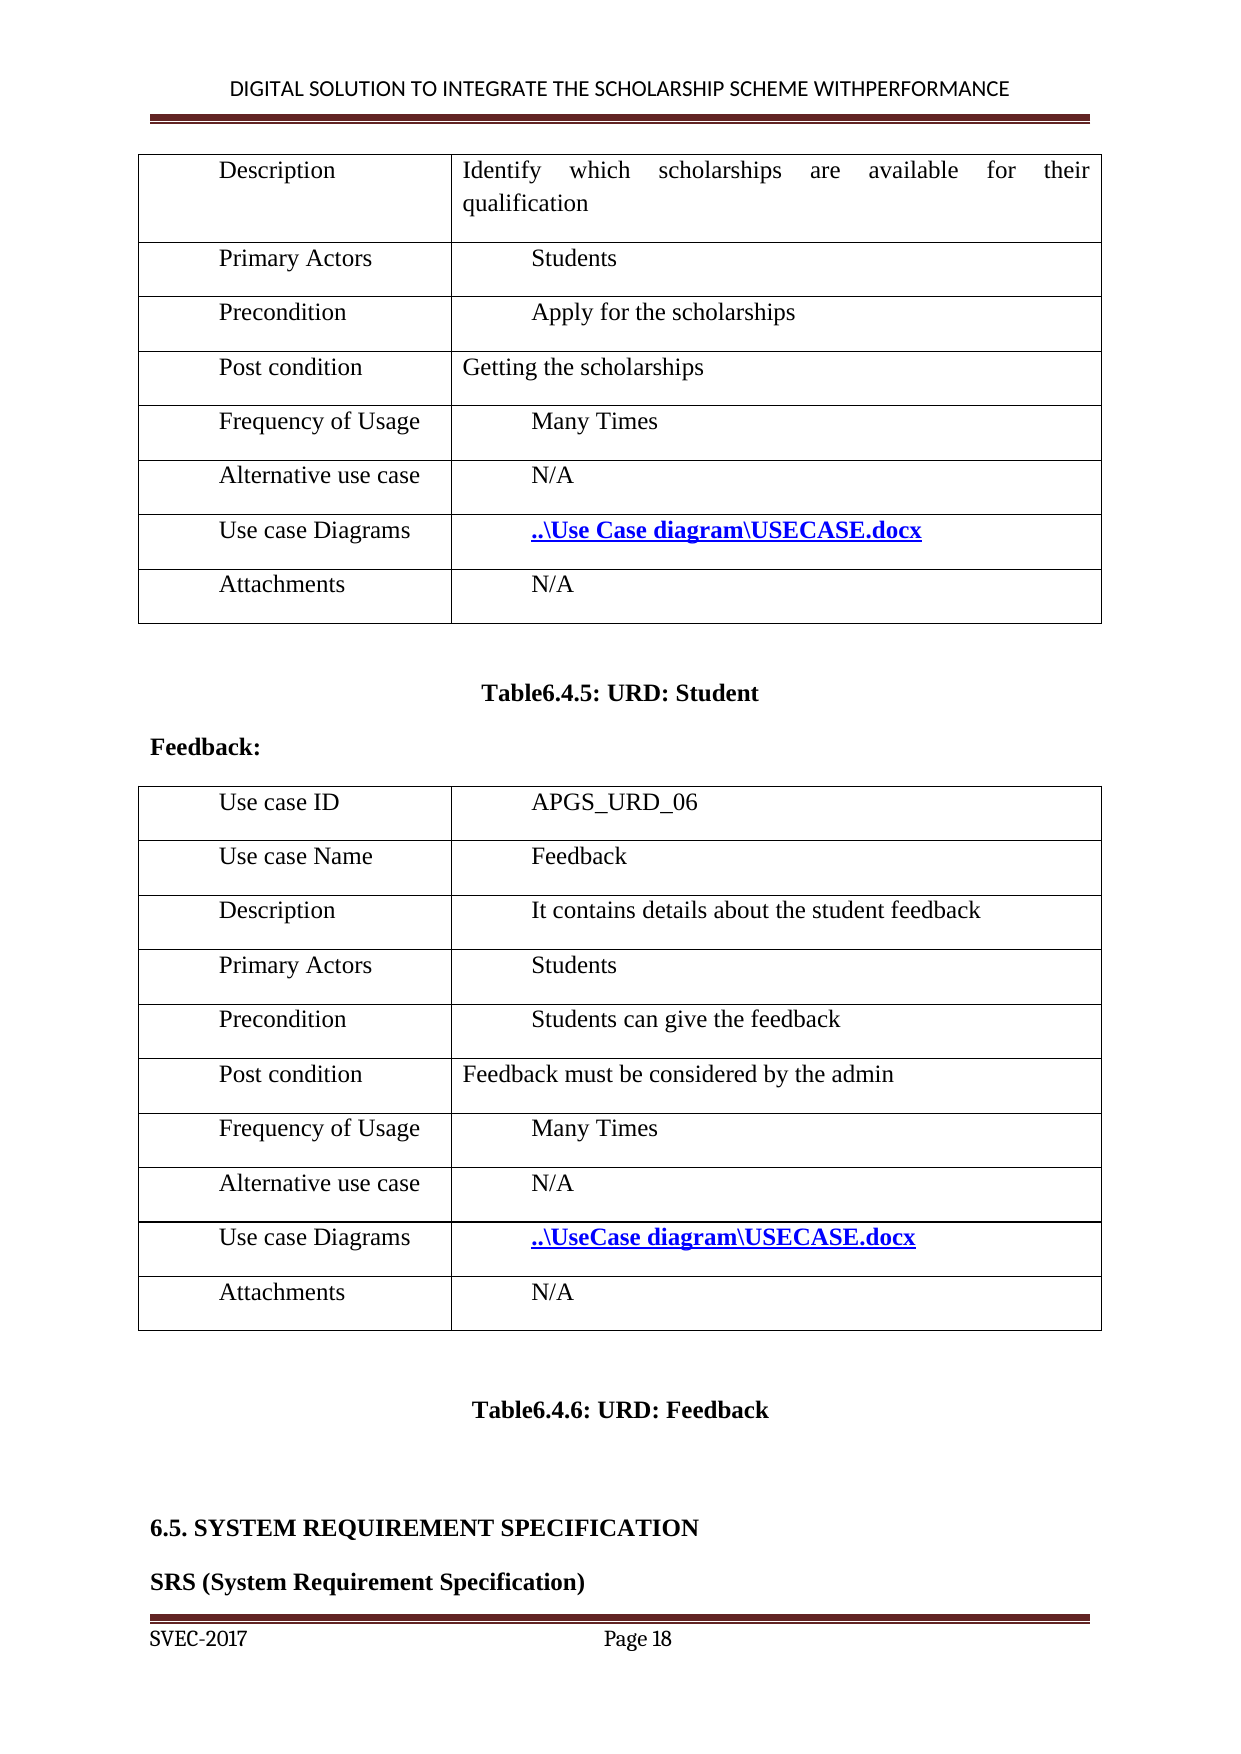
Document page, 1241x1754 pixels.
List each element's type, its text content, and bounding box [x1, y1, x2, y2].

text SRS (System Requirement Specification) [150, 1567, 1090, 1596]
table_cell Post condition [139, 352, 451, 405]
table_cell Students can give the feedback [452, 1005, 1101, 1058]
table_cell Feedback must be considered by the admin [452, 1059, 1101, 1112]
table_cell Getting the scholarships [452, 352, 1101, 405]
table_cell Use case Diagrams [139, 1223, 451, 1276]
table_cell It contains details about the student feedback [452, 896, 1101, 949]
table_cell Alternative use case [139, 461, 451, 514]
table_cell ..\Use Case diagram\USECASE.docx [452, 515, 1101, 568]
table_cell Many Times [452, 406, 1101, 459]
text Feedback: [150, 732, 1090, 761]
table_cell ..\UseCase diagram\USECASE.docx [452, 1223, 1101, 1276]
table_cell Attachments [139, 1277, 451, 1330]
table_cell Apply for the scholarships [452, 297, 1101, 351]
table_header APGS_URD_06 [452, 787, 1101, 840]
table_cell Frequency of Usage [139, 1114, 451, 1167]
table_cell Identify which scholarships are available for their qualification [452, 155, 1101, 242]
text 6.5. SYSTEM REQUIREMENT SPECIFICATION [150, 1513, 1090, 1542]
table_cell Students [452, 243, 1101, 296]
text Table6.4.5: URD: Student [150, 678, 1090, 707]
table_cell Description [139, 896, 451, 949]
table_cell N/A [452, 570, 1101, 623]
table_cell Alternative use case [139, 1168, 451, 1221]
table_cell Post condition [139, 1059, 451, 1112]
text Table6.4.6: URD: Feedback [150, 1395, 1090, 1424]
table_cell Frequency of Usage [139, 406, 451, 459]
table_cell Primary Actors [139, 243, 451, 296]
table_cell Primary Actors [139, 950, 451, 1003]
table_cell Use case Diagrams [139, 515, 451, 568]
table_cell Use case Name [139, 841, 451, 894]
table_cell Precondition [139, 1005, 451, 1058]
table_cell Attachments [139, 570, 451, 623]
table_cell N/A [452, 1168, 1101, 1221]
table_cell Students [452, 950, 1101, 1003]
table_cell Many Times [452, 1114, 1101, 1167]
table_cell Precondition [139, 297, 451, 351]
table_cell Feedback [452, 841, 1101, 894]
table_cell N/A [452, 461, 1101, 514]
table_cell Description [139, 155, 451, 242]
table_header Use case ID [139, 787, 451, 840]
table_cell N/A [452, 1277, 1101, 1330]
